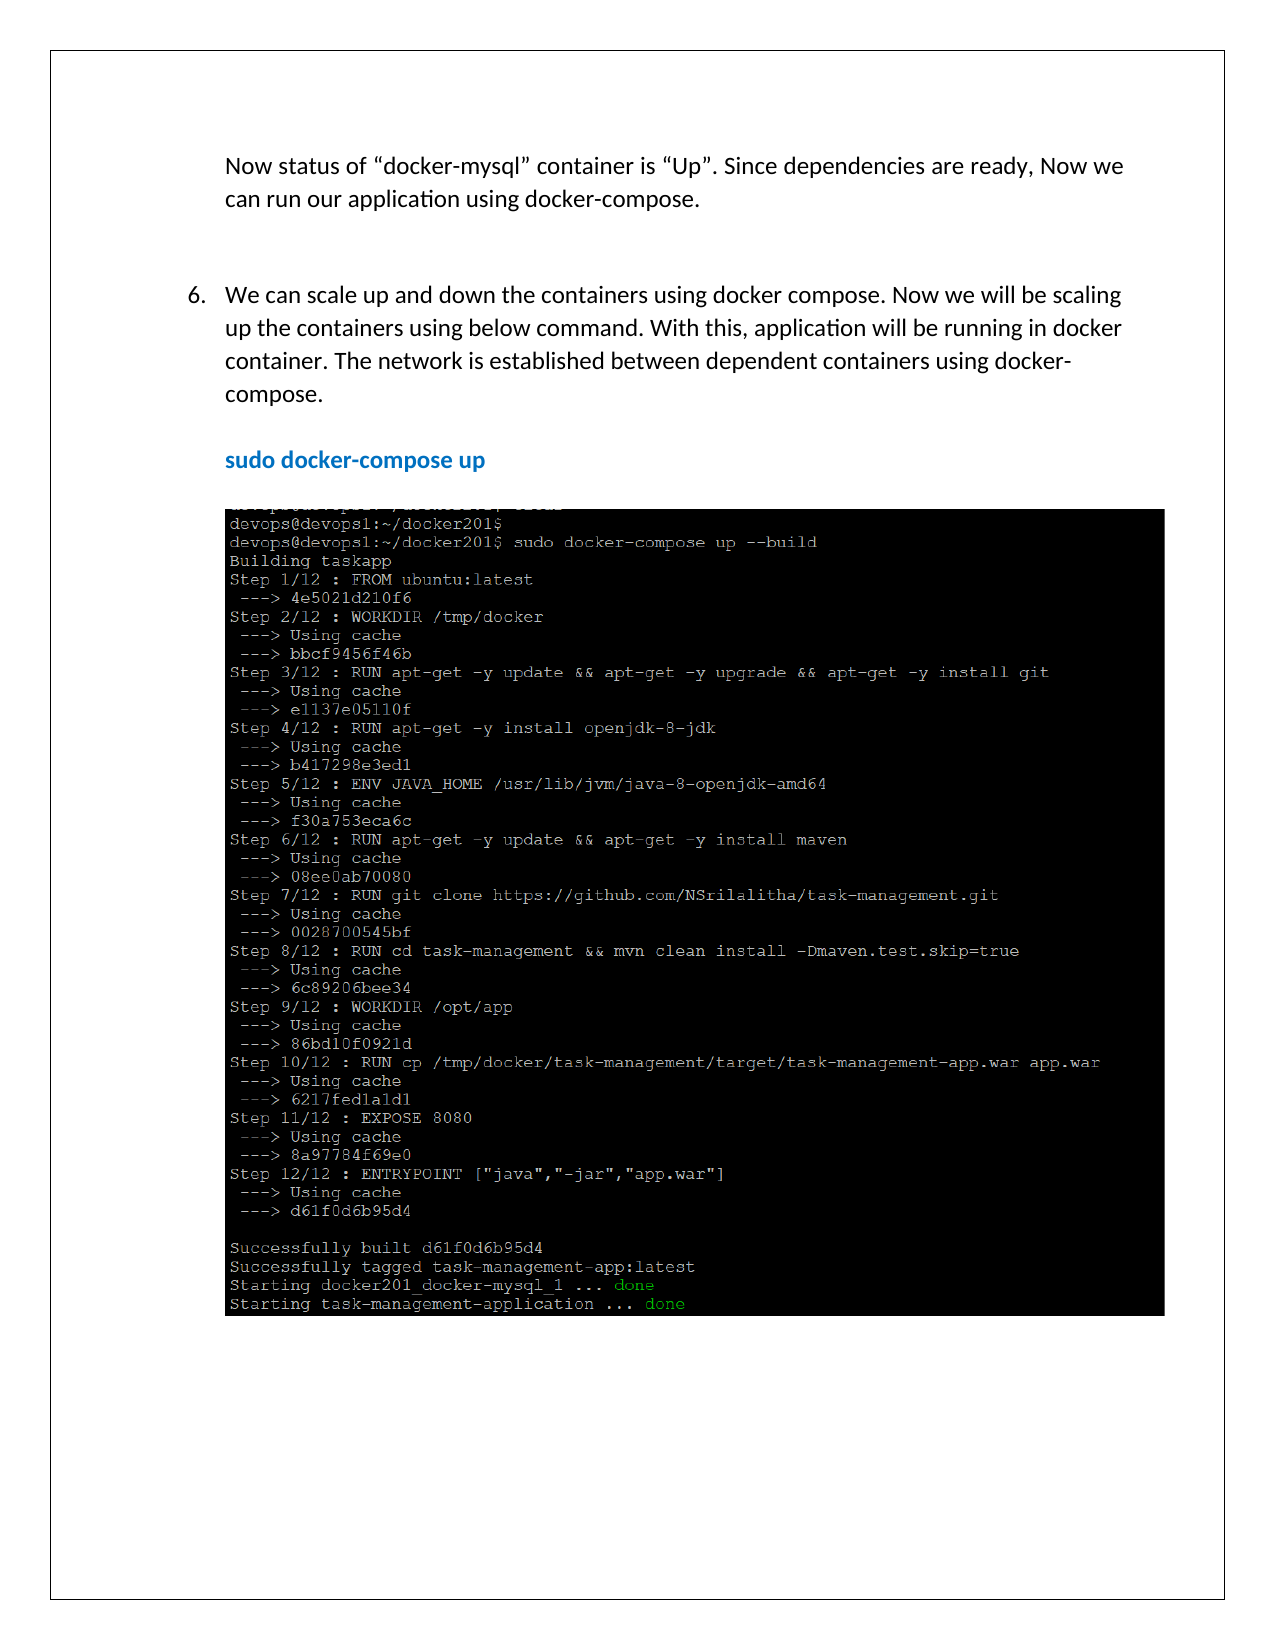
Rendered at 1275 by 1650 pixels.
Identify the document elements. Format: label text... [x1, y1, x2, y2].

text Now status of “docker-mysql” container is “Up”. Since dependencies are ready, Now we can run our application using docker-compose. [225, 150, 1125, 213]
list sudo docker-compose up [225, 444, 1125, 474]
list We can scale up and down the containers using docker compose. Now we will be scaling up the containers using below command. With this, application will be running in docker container. The network is established between dependent containers using docker-compose. [187, 279, 1125, 409]
picture [225, 509, 1165, 1316]
